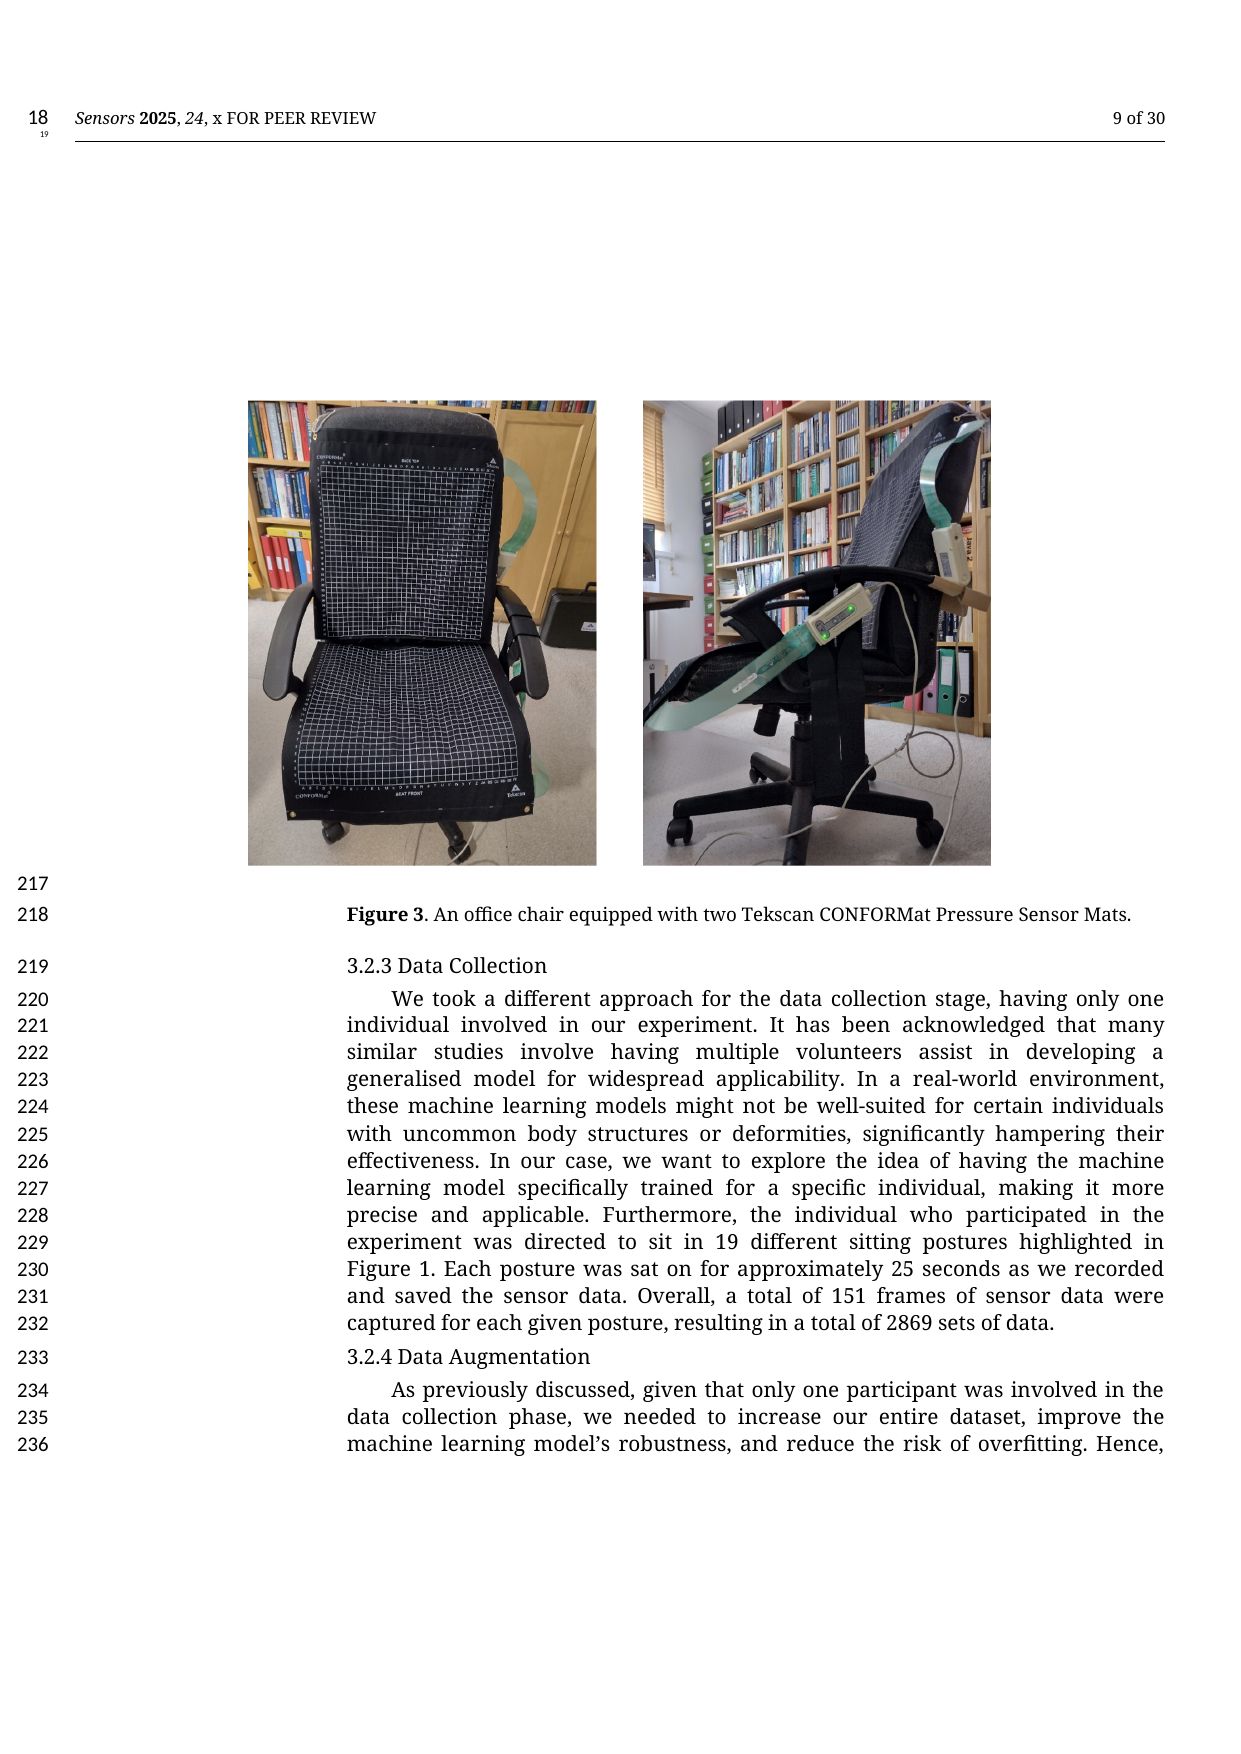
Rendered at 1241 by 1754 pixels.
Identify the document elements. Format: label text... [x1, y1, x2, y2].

subtitle 3.2.4 Data Augmentation [347, 1343, 1165, 1370]
text We took a different approach for the data collection stage, having only one individual involved in our experiment. It has been acknowledged that many similar studies involve having multiple volunteers assist in developing a generalised model for widespread applicability. In a real-world environment, these machine learning models might not be well-suited for certain individuals with uncommon body structures or deformities, significantly hampering their effectiveness. In our case, we want to explore the idea of having the machine learning model specifically trained for a specific individual, making it more precise and applicable. Furthermore, the individual who participated in the experiment was directed to sit in 19 different sitting postures highlighted in Figure 1. Each posture was sat on for approximately 25 seconds as we recorded and saved the sensor data. Overall, a total of 151 frames of sensor data were captured for each given posture, resulting in a total of 2869 sets of data. [347, 985, 1165, 1337]
subtitle 3.2.3 Data Collection [347, 952, 1165, 978]
text Figure 3. An office chair equipped with two Tekscan CONFORMat Pressure Sensor Mats. [347, 902, 1165, 927]
picture [228, 373, 1012, 890]
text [347, 1376, 1165, 1457]
